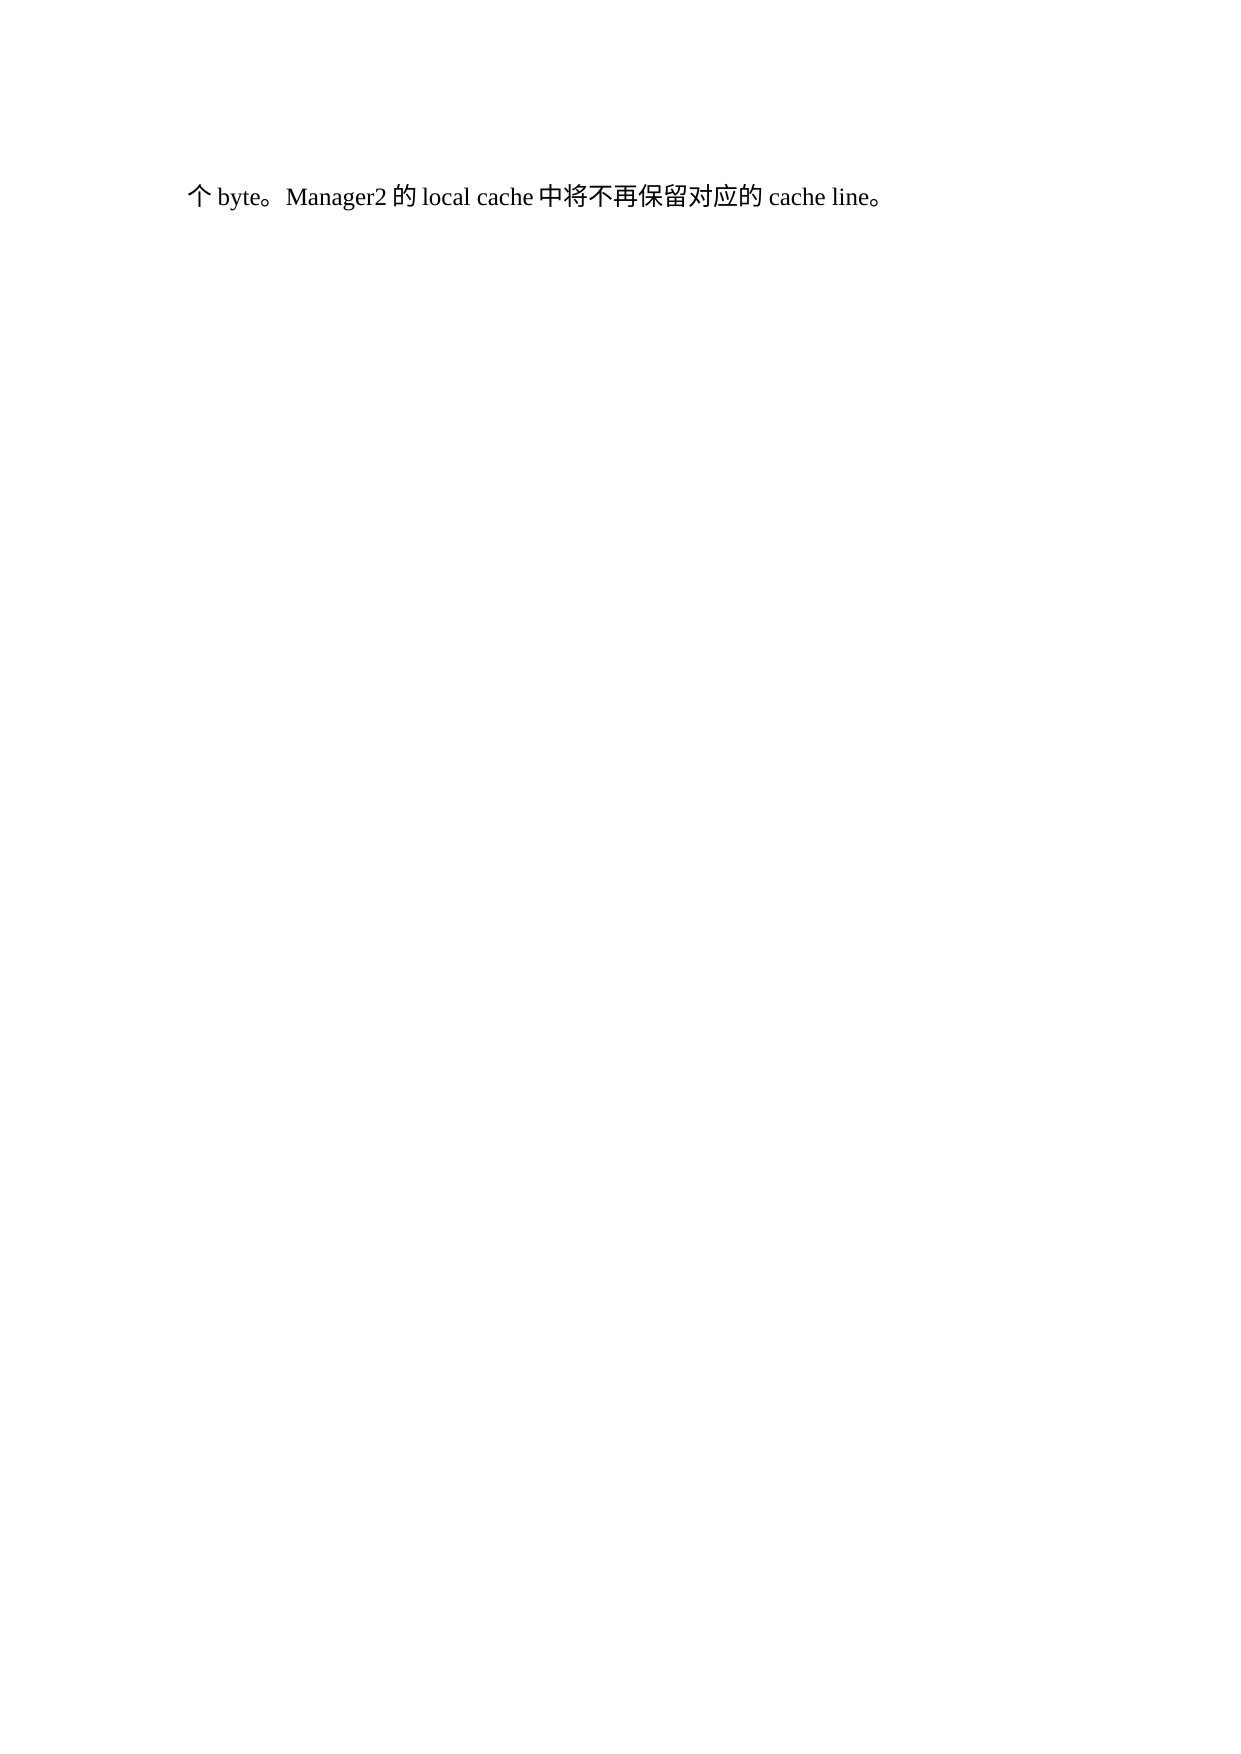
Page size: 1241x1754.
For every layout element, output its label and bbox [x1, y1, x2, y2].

text [187, 162, 1053, 227]
